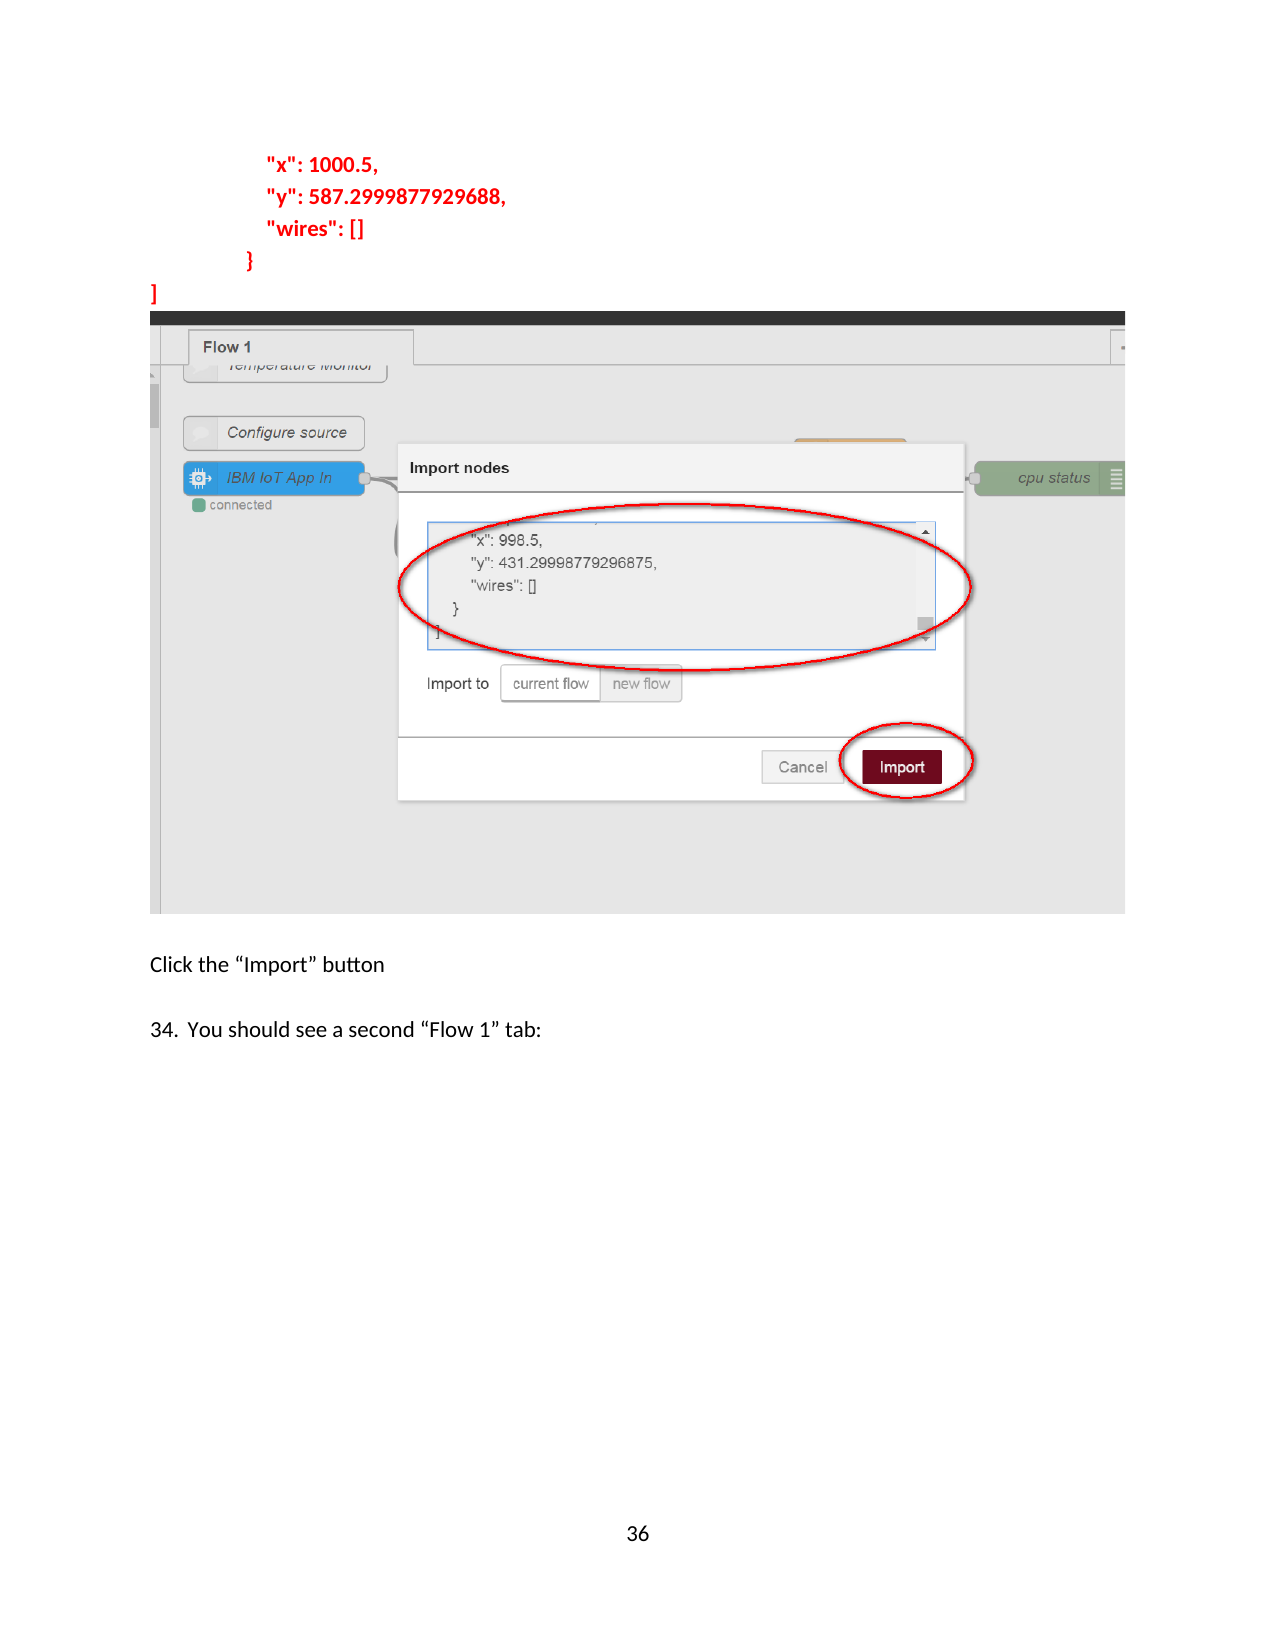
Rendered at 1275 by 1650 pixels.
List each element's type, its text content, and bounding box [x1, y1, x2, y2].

list "wires": [] [225, 214, 1125, 242]
list You should see a second “Flow 1” tab: [150, 1015, 1125, 1043]
list "y": 587.2999877929688, [225, 182, 1125, 210]
list "x": 1000.5, [225, 150, 1125, 178]
list ] [150, 279, 1125, 307]
list } [225, 247, 1125, 274]
list Click the “Import” button [150, 950, 1125, 978]
picture [150, 311, 1125, 914]
